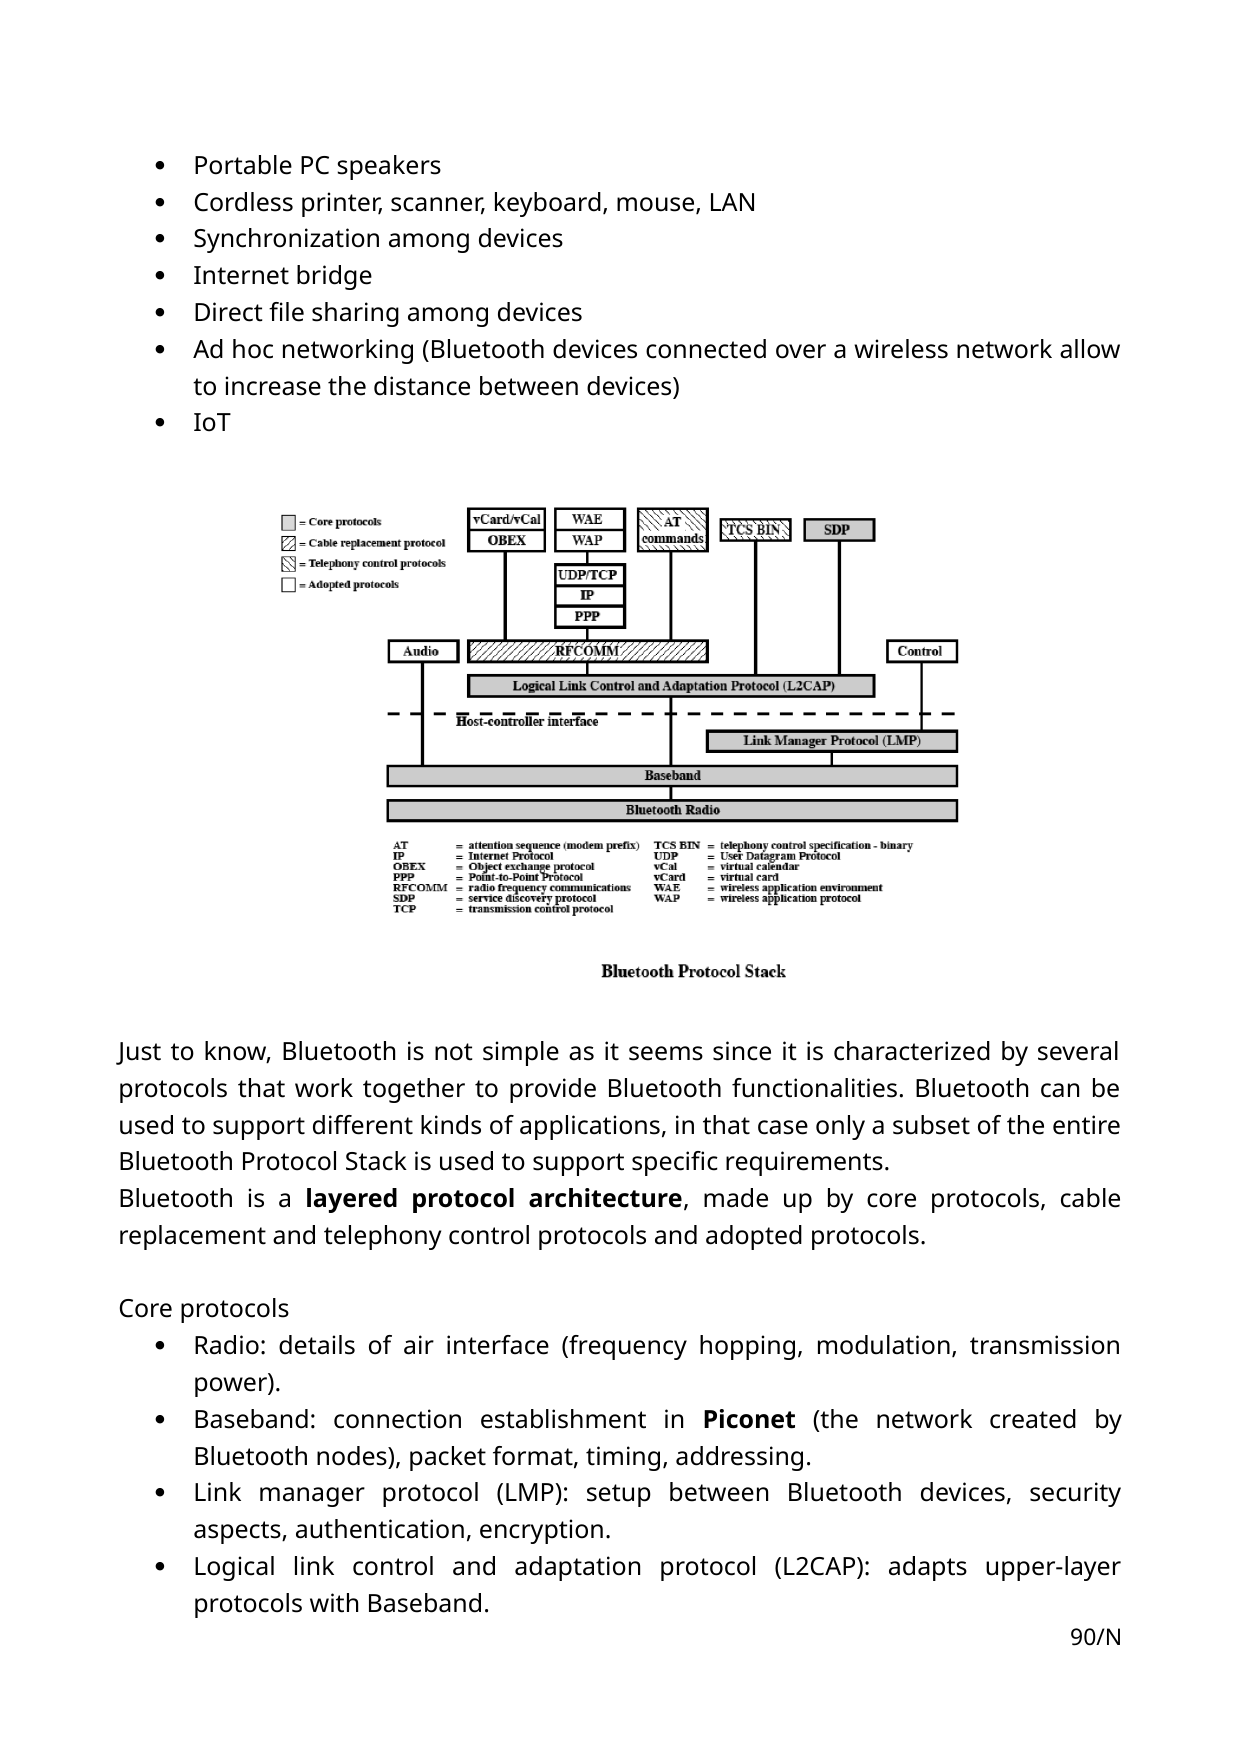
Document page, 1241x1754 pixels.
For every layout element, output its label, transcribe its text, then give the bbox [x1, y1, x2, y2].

list Logical link control and adaptation protocol (L2CAP): adapts upper-layer protocols with Baseband. [156, 1548, 1122, 1619]
list Baseband: connection establishment in Piconet (the network created by Bluetooth nodes), packet format, timing, addressing. [156, 1401, 1122, 1472]
list Cordless printer, scanner, keyboard, mouse, LAN [156, 184, 1122, 218]
list Internet bridge [156, 258, 1122, 292]
list IoT [156, 405, 1122, 439]
list Link manager protocol (LMP): setup between Bluetooth devices, security aspects, authentication, encryption. [156, 1475, 1122, 1546]
text Bluetooth is a layered protocol architecture, made up by core protocols, cable replacement and telephony control protocols and adopted protocols. [118, 1181, 1122, 1252]
text Core protocols [118, 1291, 1122, 1325]
list Portable PC speakers [156, 148, 1122, 182]
list Synchronization among devices [156, 221, 1122, 255]
list Radio: details of air interface (frequency hopping, modulation, transmission power). [156, 1328, 1122, 1399]
list Direct file sharing among devices [156, 295, 1122, 329]
picture [263, 478, 977, 995]
list Ad hoc networking (Bluetooth devices connected over a wireless network allow to increase the distance between devices) [156, 331, 1122, 402]
text Just to know, Bluetooth is not simple as it seems since it is characterized by several protocols that work together to provide Bluetooth functionalities. Bluetooth can be used to support different kinds of applications, in that case only a subset of the entire Bluetooth Protocol Stack is used to support specific requirements. [118, 1034, 1122, 1178]
